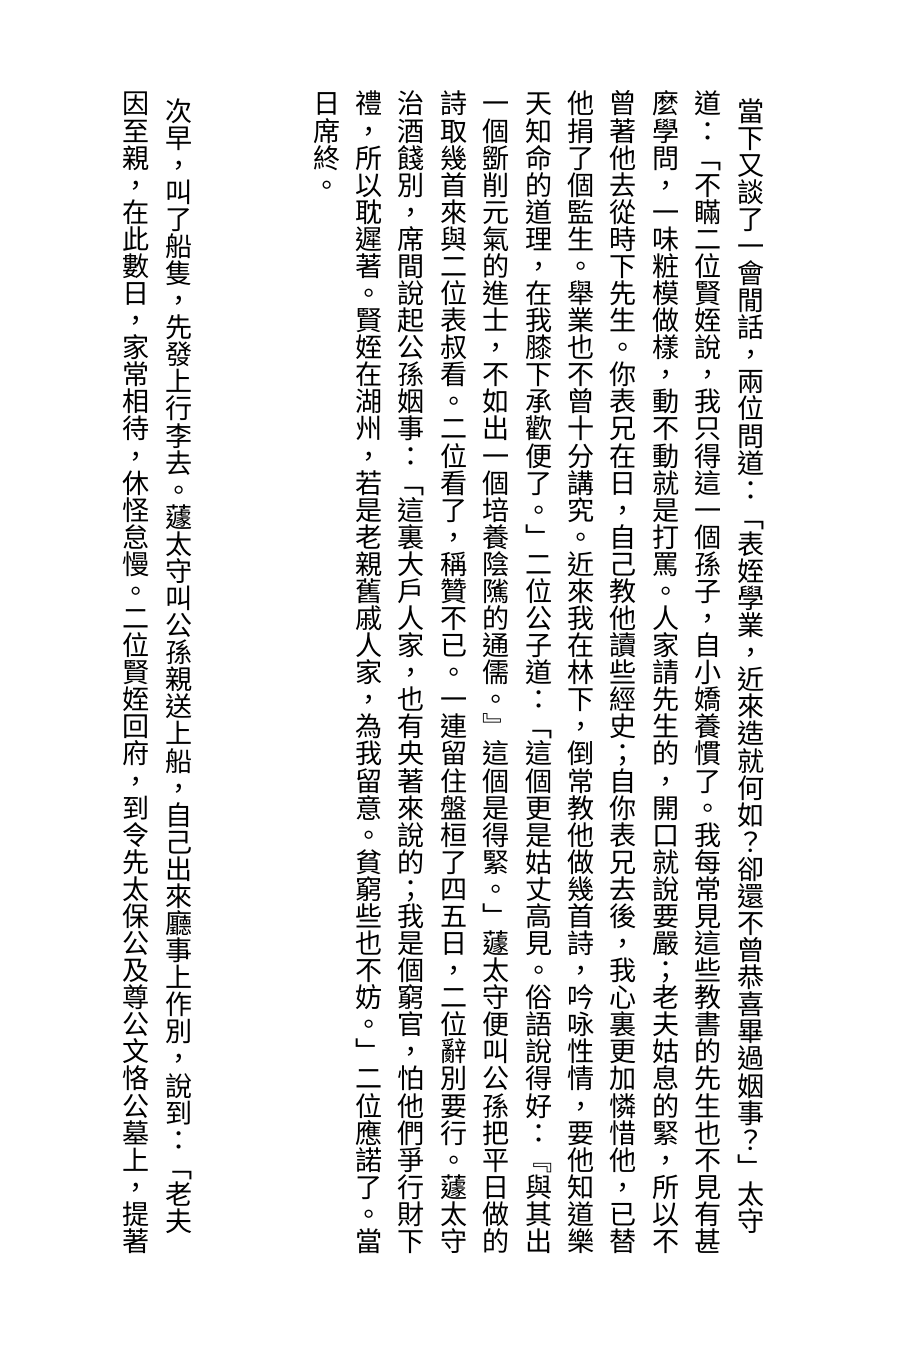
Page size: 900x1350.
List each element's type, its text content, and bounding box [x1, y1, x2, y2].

text 當下又談了一會閒話，兩位問道：﹁表姪學業，近來造就何如？卻還不曾恭喜畢過姻事？﹂太守道：﹁不瞞二位賢姪說，我只得這一個孫子，自小嬌養慣了。我每常見這些教書的先生也不見有甚麼學問，一味粧模做樣，動不動就是打罵。人家請先生的，開口就說要嚴；老夫姑息的緊，所以不曾著他去從時下先生。你表兄在日，自己教他讀些經史；自你表兄去後，我心裏更加憐惜他，已替他捐了個監生。舉業也不曾十分講究。近來我在林下，倒常教他做幾首詩，吟咏性情，要他知道樂天知命的道理，在我膝下承歡便了。﹂二位公子道：﹁這個更是姑丈高見。俗語說得好：﹃與其出一個斵削元氣的進士，不如出一個培養陰隲的通儒。﹄這個是得緊。﹂蘧太守便叫公孫把平日做的詩取幾首來與二位表叔看。二位看了，稱贊不已。一連留住盤桓了四五日，二位辭別要行。蘧太守治酒餞別，席間說起公孫姻事：﹁這裏大戶人家，也有央著來說的；我是個窮官，怕他們爭行財下禮，所以耽遲著。賢姪在湖州，若是老親舊戚人家，為我留意。貧窮些也不妨。﹂二位應諾了。當日席終。 [264, 90, 810, 1260]
